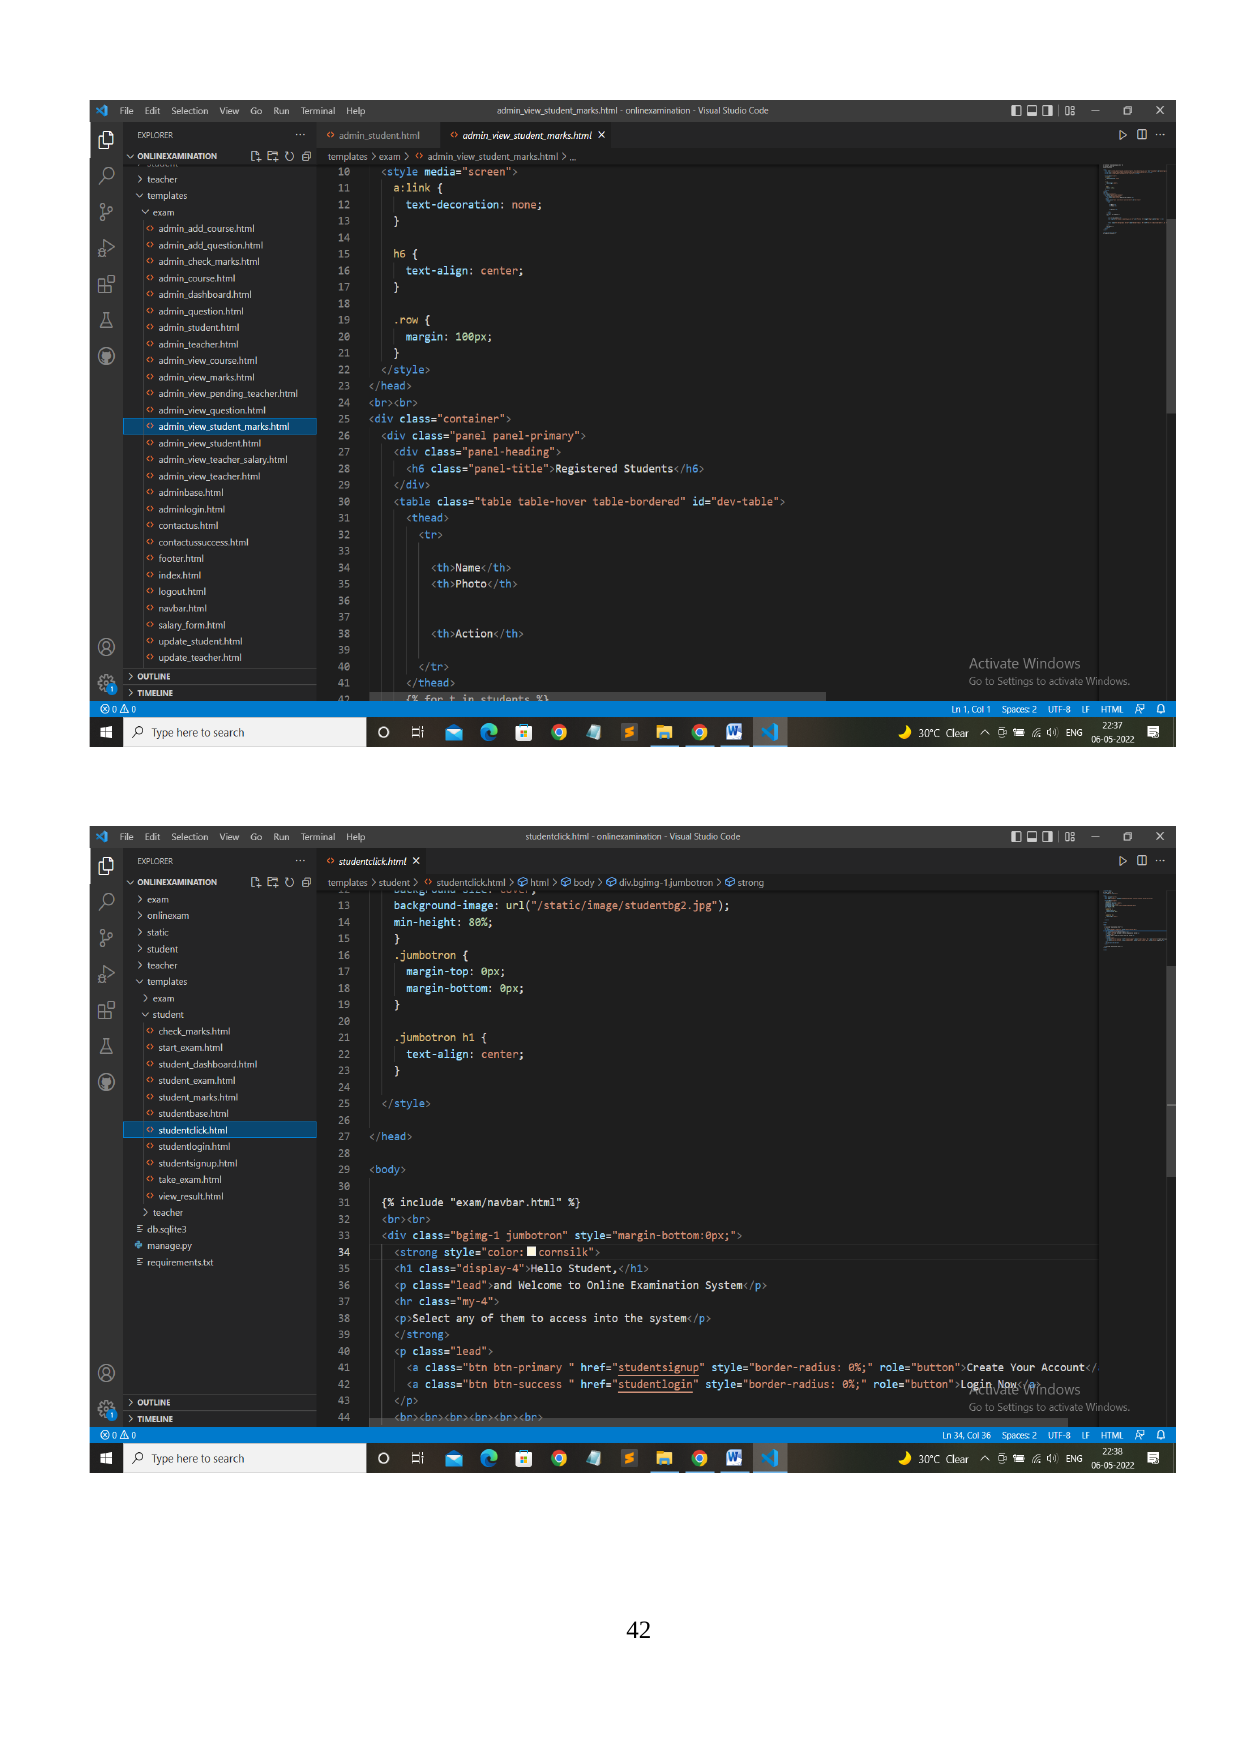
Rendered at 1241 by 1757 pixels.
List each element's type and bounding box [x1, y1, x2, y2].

picture [89, 100, 1176, 747]
picture [89, 826, 1176, 1473]
